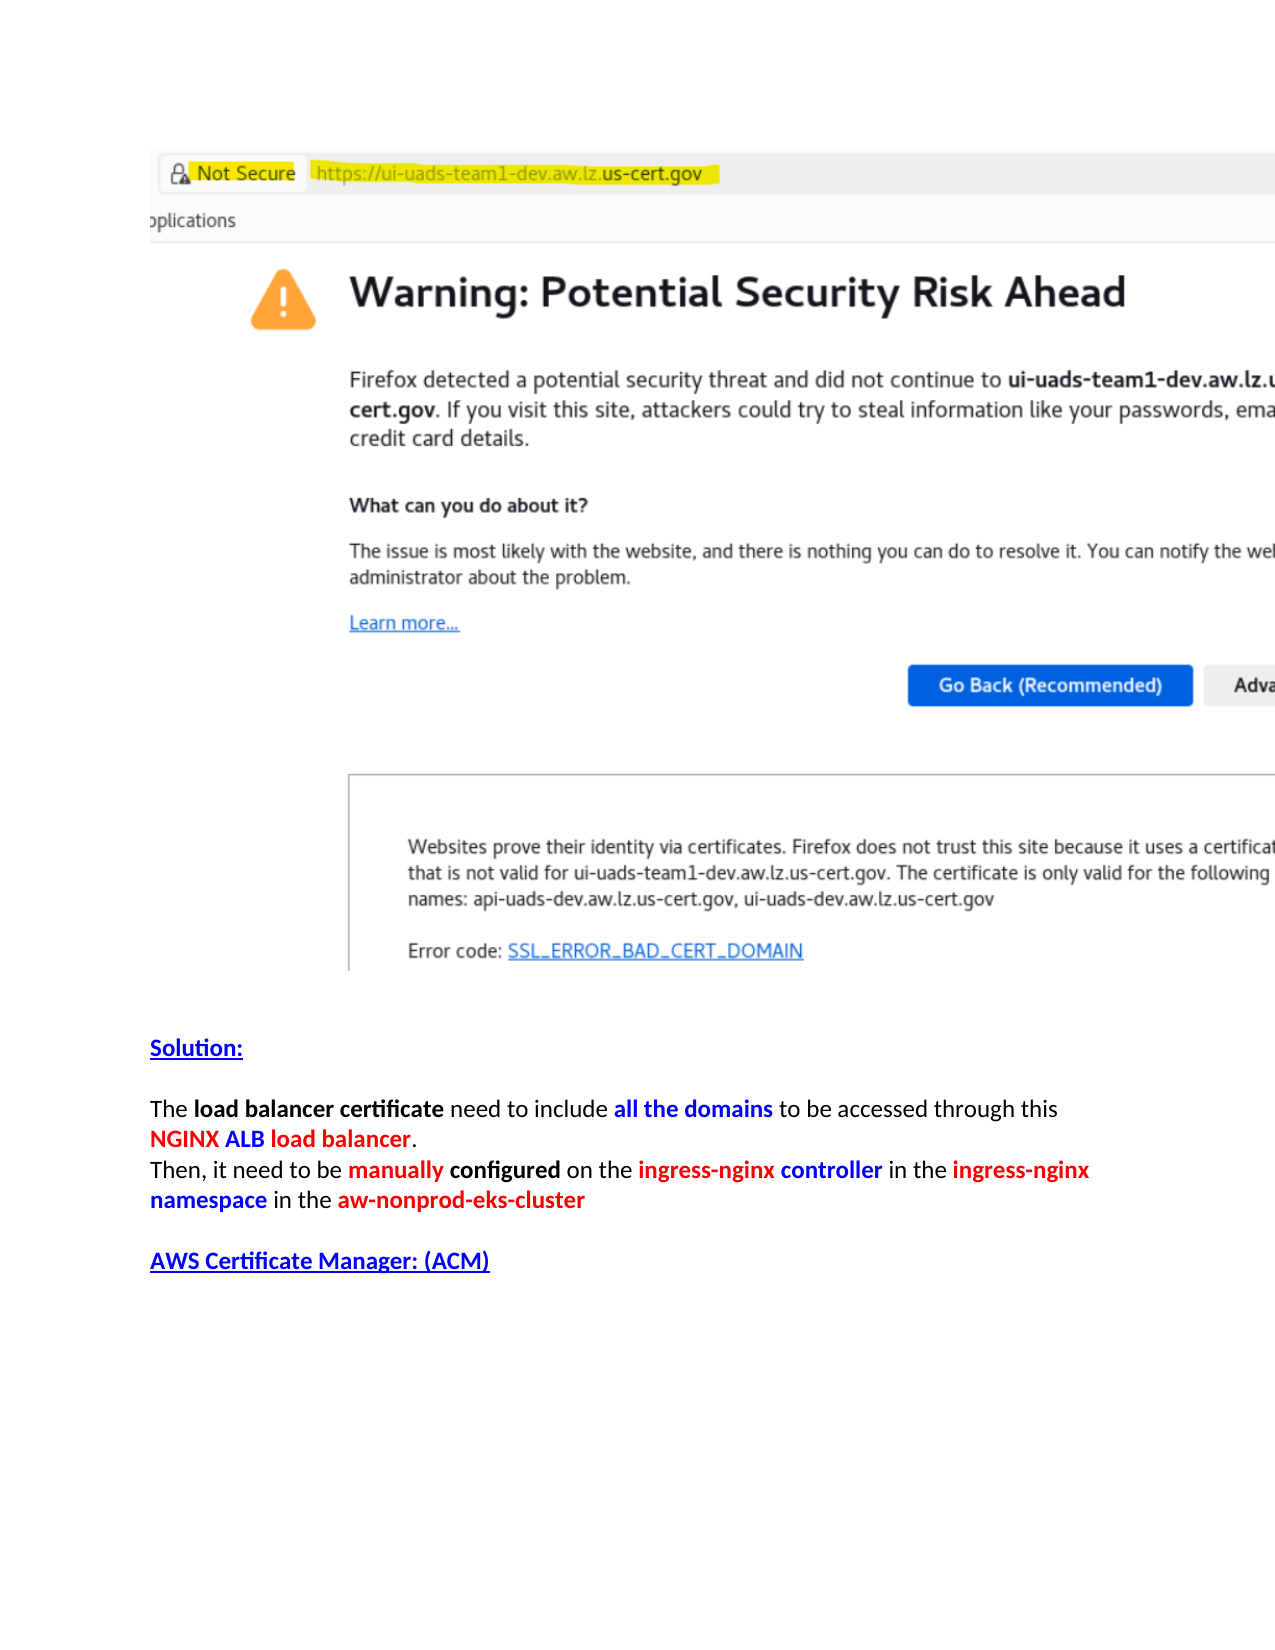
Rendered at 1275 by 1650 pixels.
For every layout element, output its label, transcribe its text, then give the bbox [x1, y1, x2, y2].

text The load balancer certificate need to include all the domains to be accessed through this NGINX ALB load balancer. [150, 1093, 1125, 1154]
text AWS Certificate Manager: (ACM) [150, 1246, 1125, 1276]
text Solution: [150, 1032, 1125, 1062]
picture [150, 150, 1275, 971]
text Then, it need to be manually configured on the ingress-nginx controller in the ingress-nginx namespace in the aw-nonprod-eks-cluster [150, 1154, 1125, 1215]
